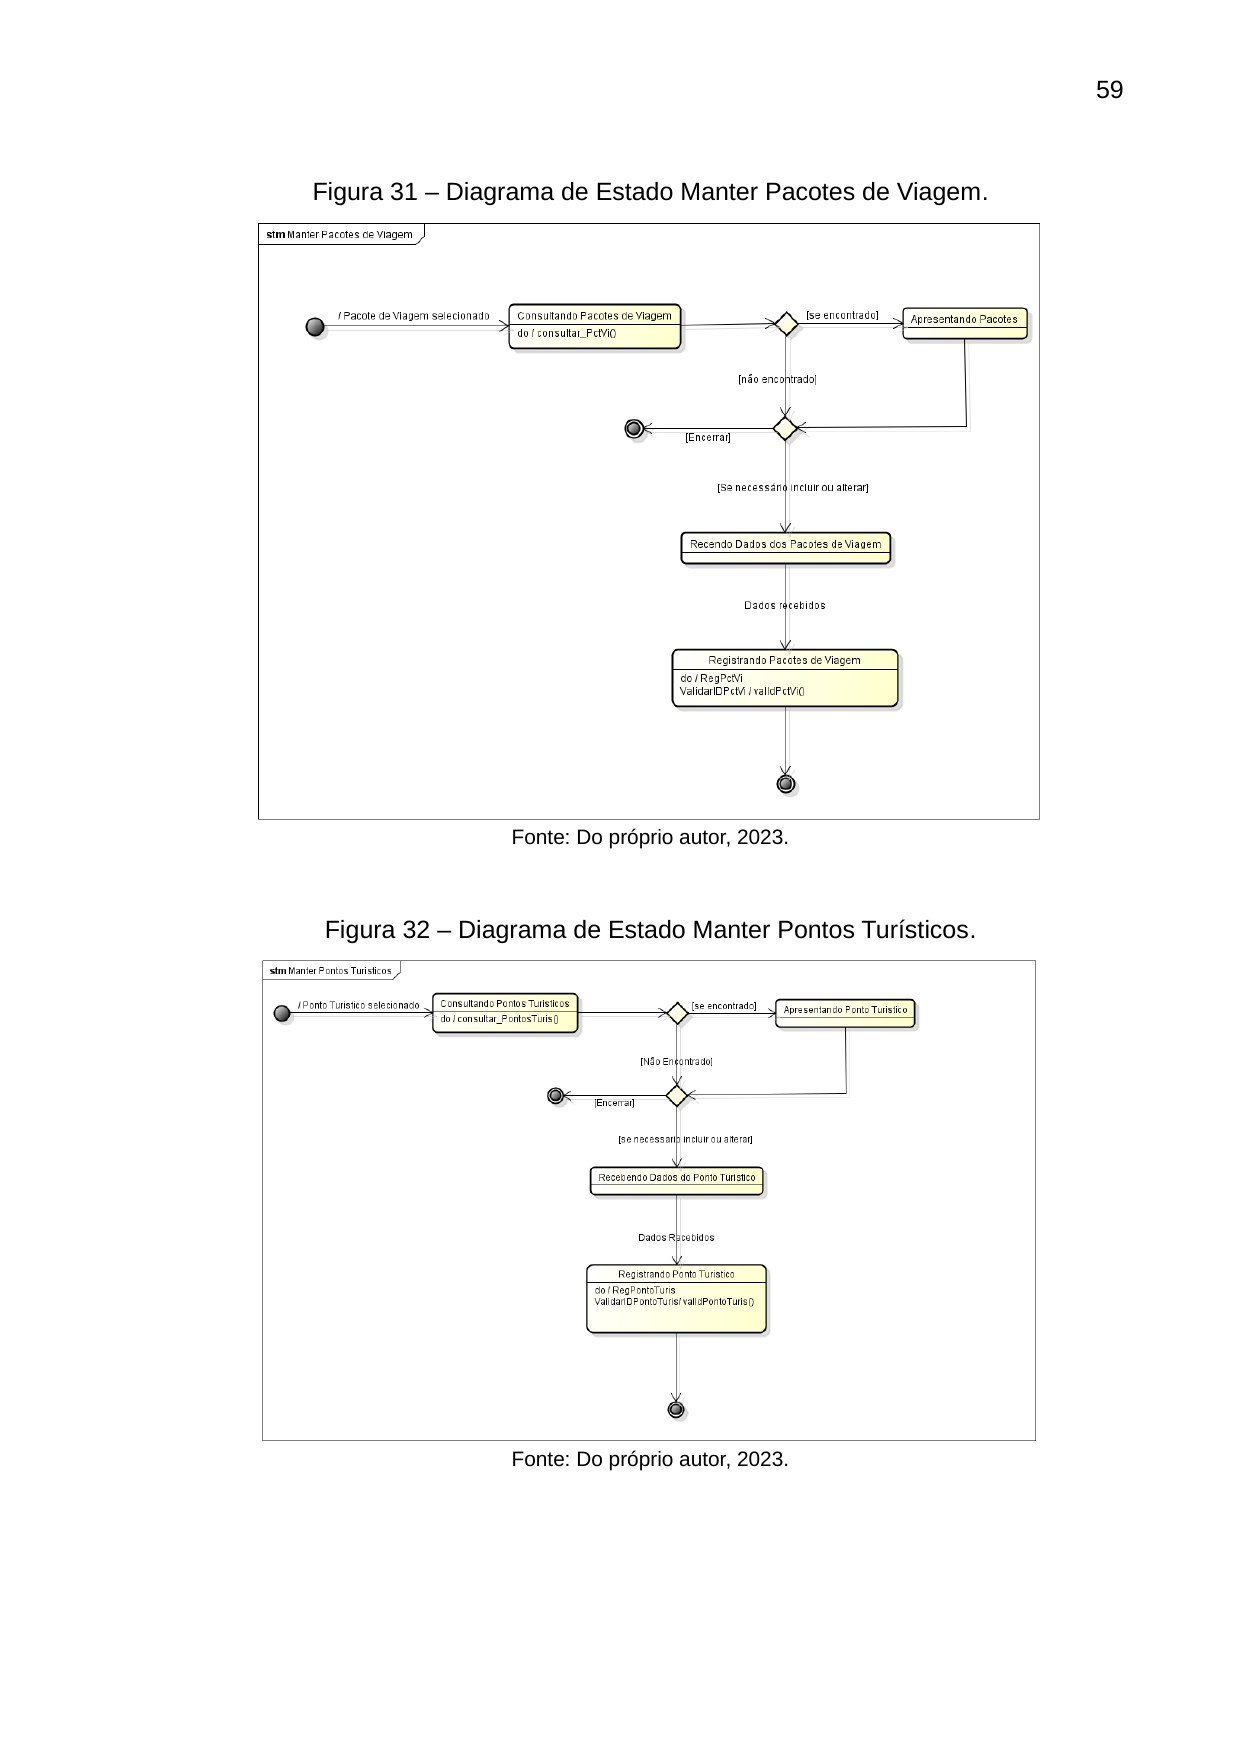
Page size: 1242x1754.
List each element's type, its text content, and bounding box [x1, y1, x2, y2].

text Fonte: Do próprio autor, 2023. [177, 1447, 1123, 1471]
picture [259, 957, 1042, 1447]
picture [256, 220, 1045, 825]
text Fonte: Do próprio autor, 2023. [177, 825, 1123, 849]
